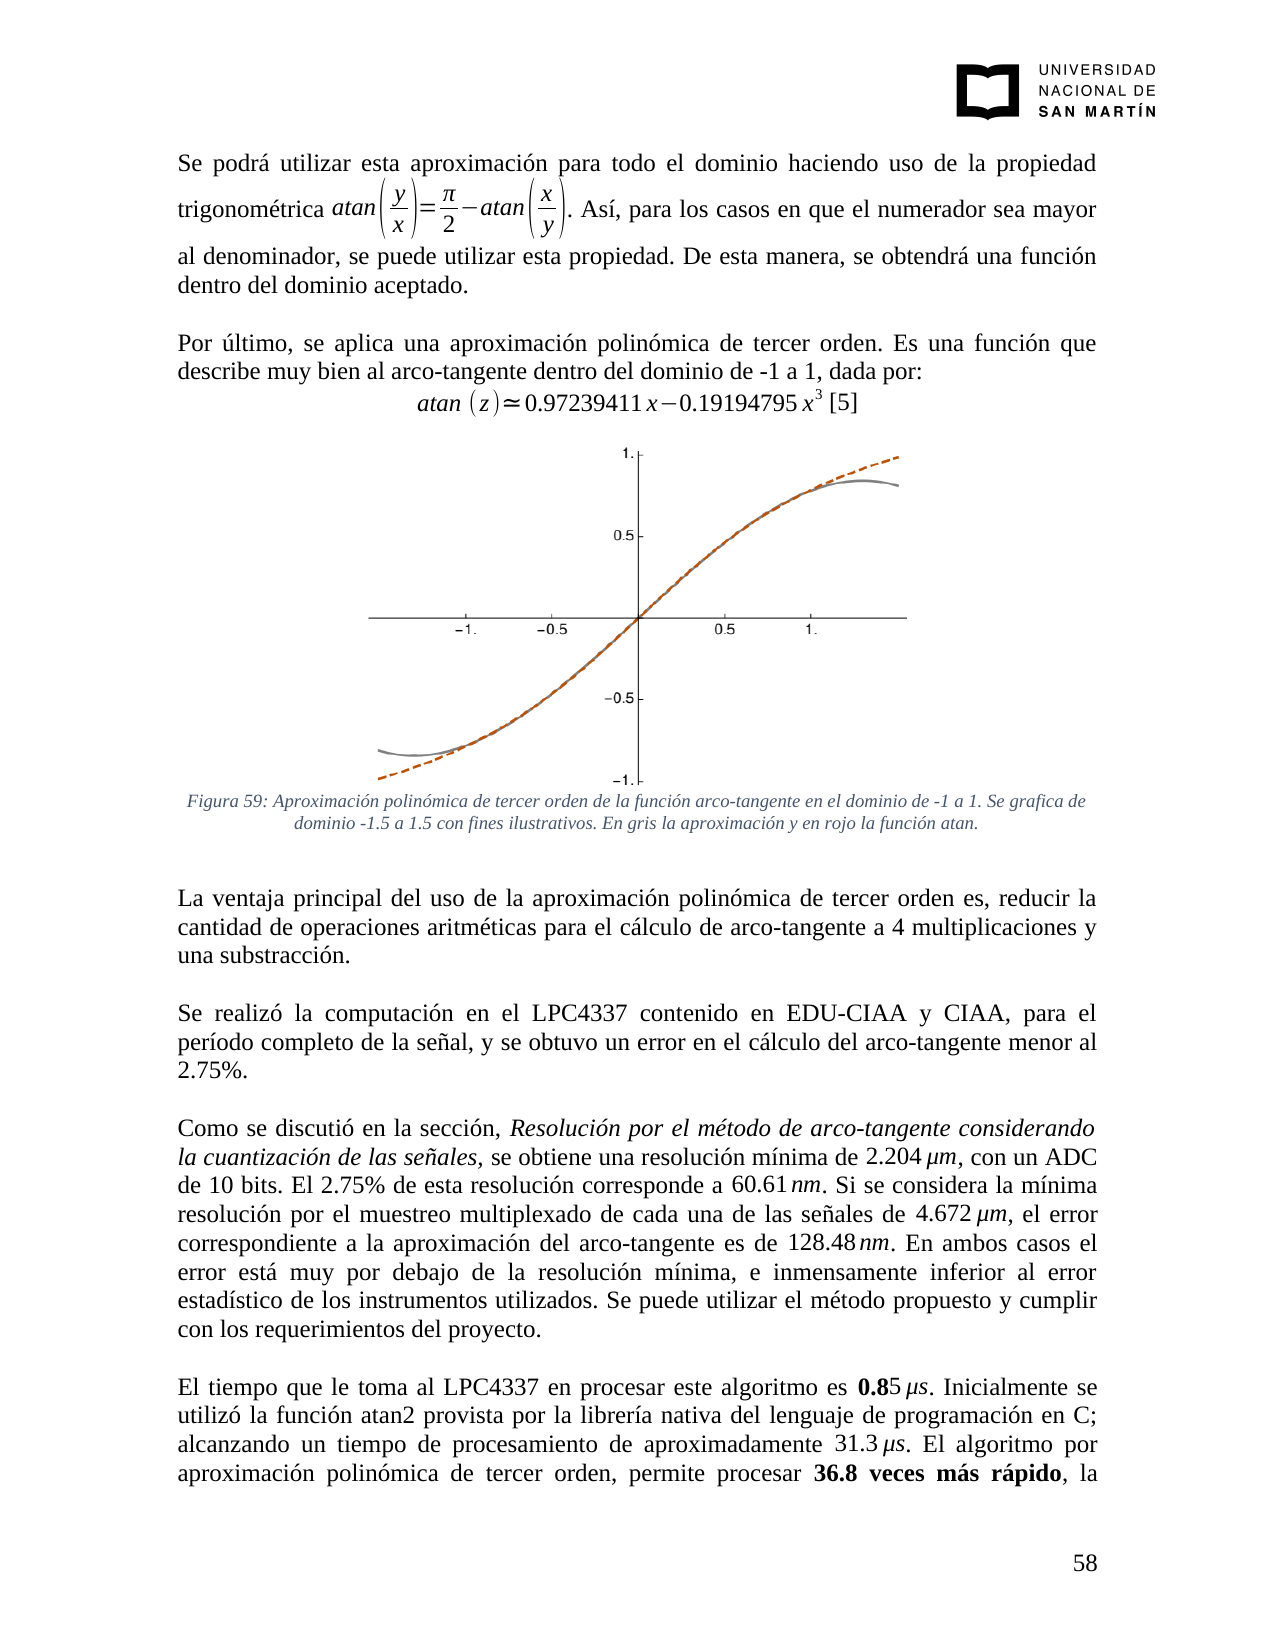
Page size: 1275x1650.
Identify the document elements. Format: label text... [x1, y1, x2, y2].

picture [945, 55, 1165, 128]
text La ventaja principal del uso de la aproximación polinómica de tercer orden es, reducir la cantidad de operaciones aritméticas para el cálculo de arco-tangente a 4 multiplicaciones y una substracción. [177, 883, 1098, 969]
text Se podrá utilizar esta aproximación para todo el dominio haciendo uso de la propiedad trigonométrica . Así, para los casos en que el numerador sea mayor al denominador, se puede utilizar esta propiedad. De esta manera, se obtendrá una función dentro del dominio aceptado. [177, 148, 1098, 299]
text Como se discutió en la sección, Resolución por el método de arco-tangente considerando la cuantización de las señales, se obtiene una resolución mínima de , con un ADC de 10 bits. El 2.75% de esta resolución corresponde a . Si se considera la mínima resolución por el muestreo multiplexado de cada una de las señales de , el error correspondiente a la aproximación del arco-tangente es de . En ambos casos el error está muy por debajo de la resolución mínima, e inmensamente inferior al error estadístico de los instrumentos utilizados. Se puede utilizar el método propuesto y cumplir con los requerimientos del proyecto. [177, 1113, 1098, 1343]
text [177, 1372, 1098, 1487]
text Se realizó la computación en el LPC4337 contenido en EDU-CIAA y CIAA, para el período completo de la señal, y se obtuvo un error en el cálculo del arco-tangente menor al 2.75%. [177, 998, 1098, 1084]
text Por último, se aplica una aproximación polinómica de tercer orden. Es una función que describe muy bien al arco-tangente dentro del dominio de -1 a 1, dada por: [177, 328, 1098, 385]
